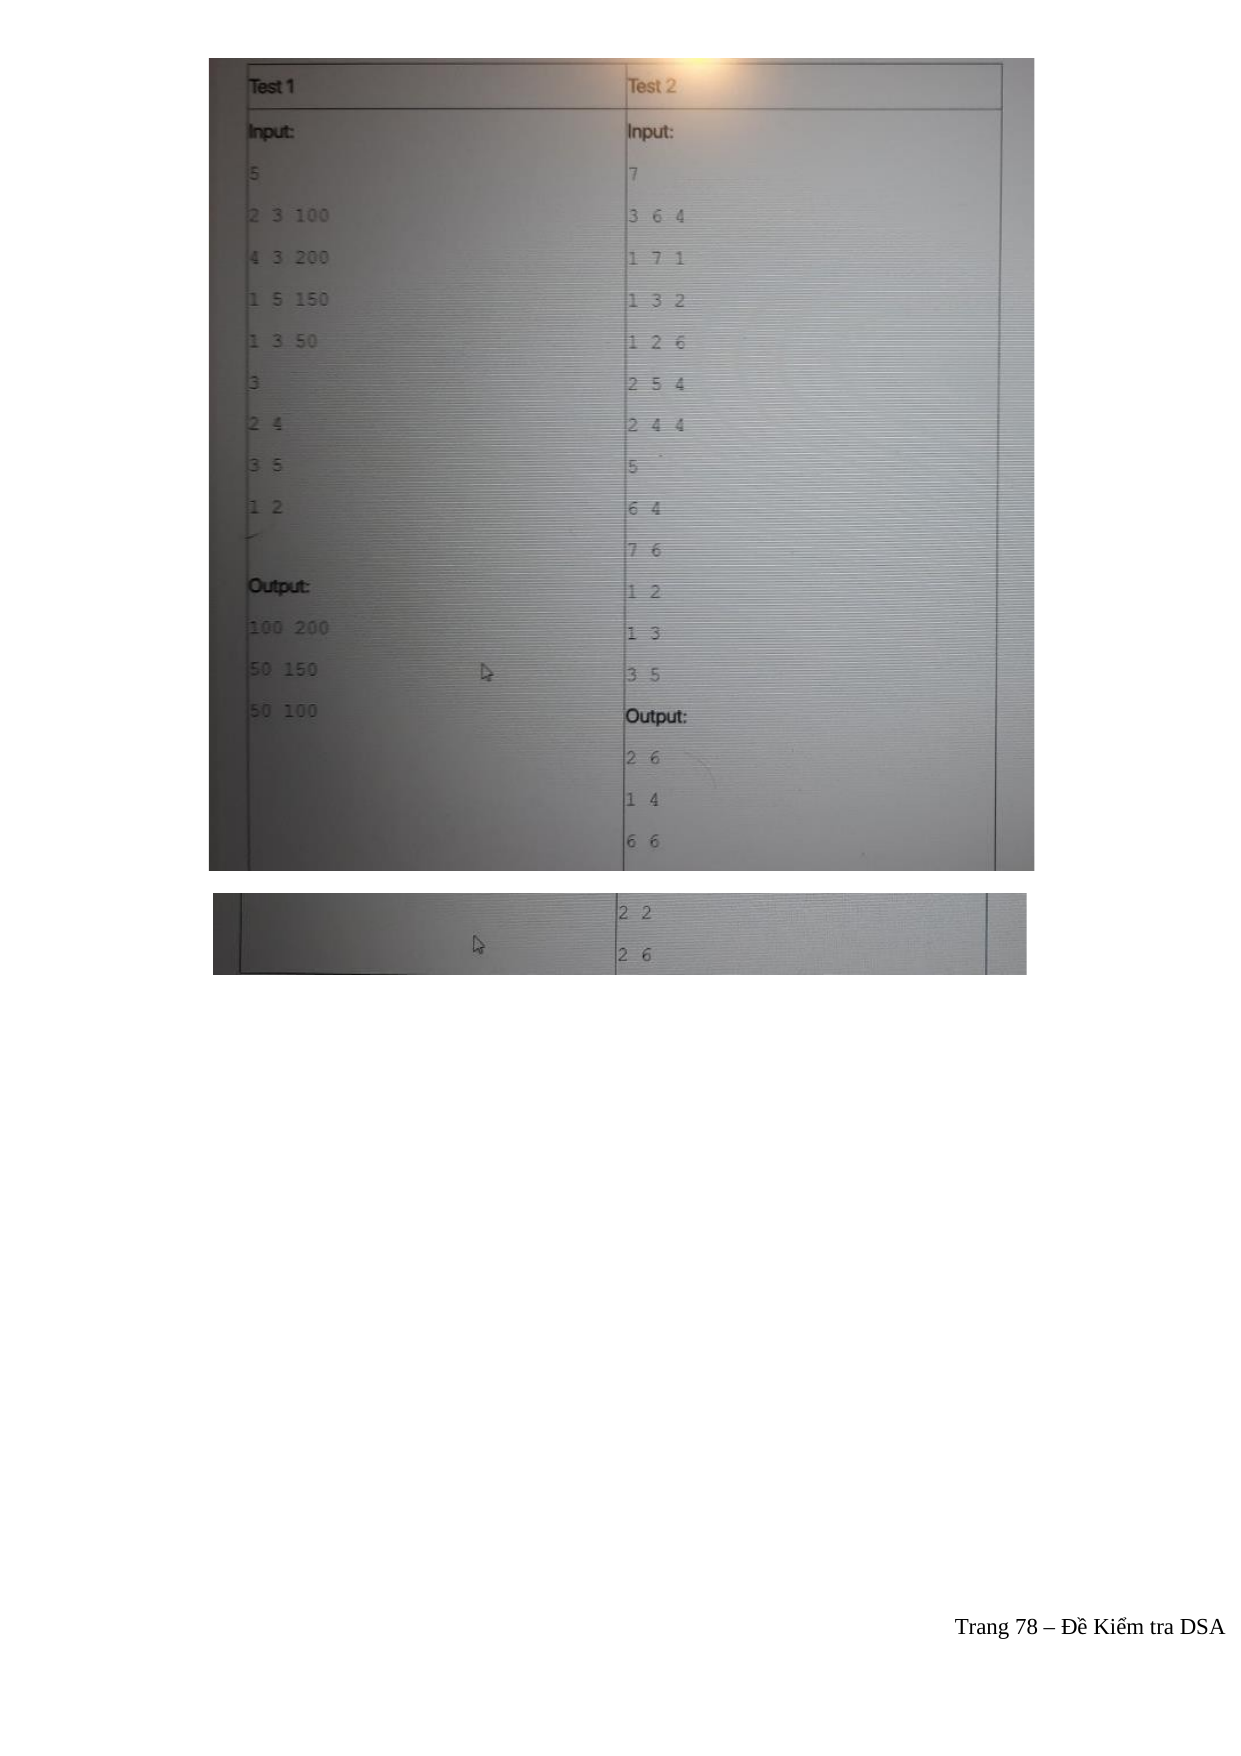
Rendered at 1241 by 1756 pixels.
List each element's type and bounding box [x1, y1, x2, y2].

picture [213, 893, 1027, 975]
picture [208, 58, 1035, 871]
